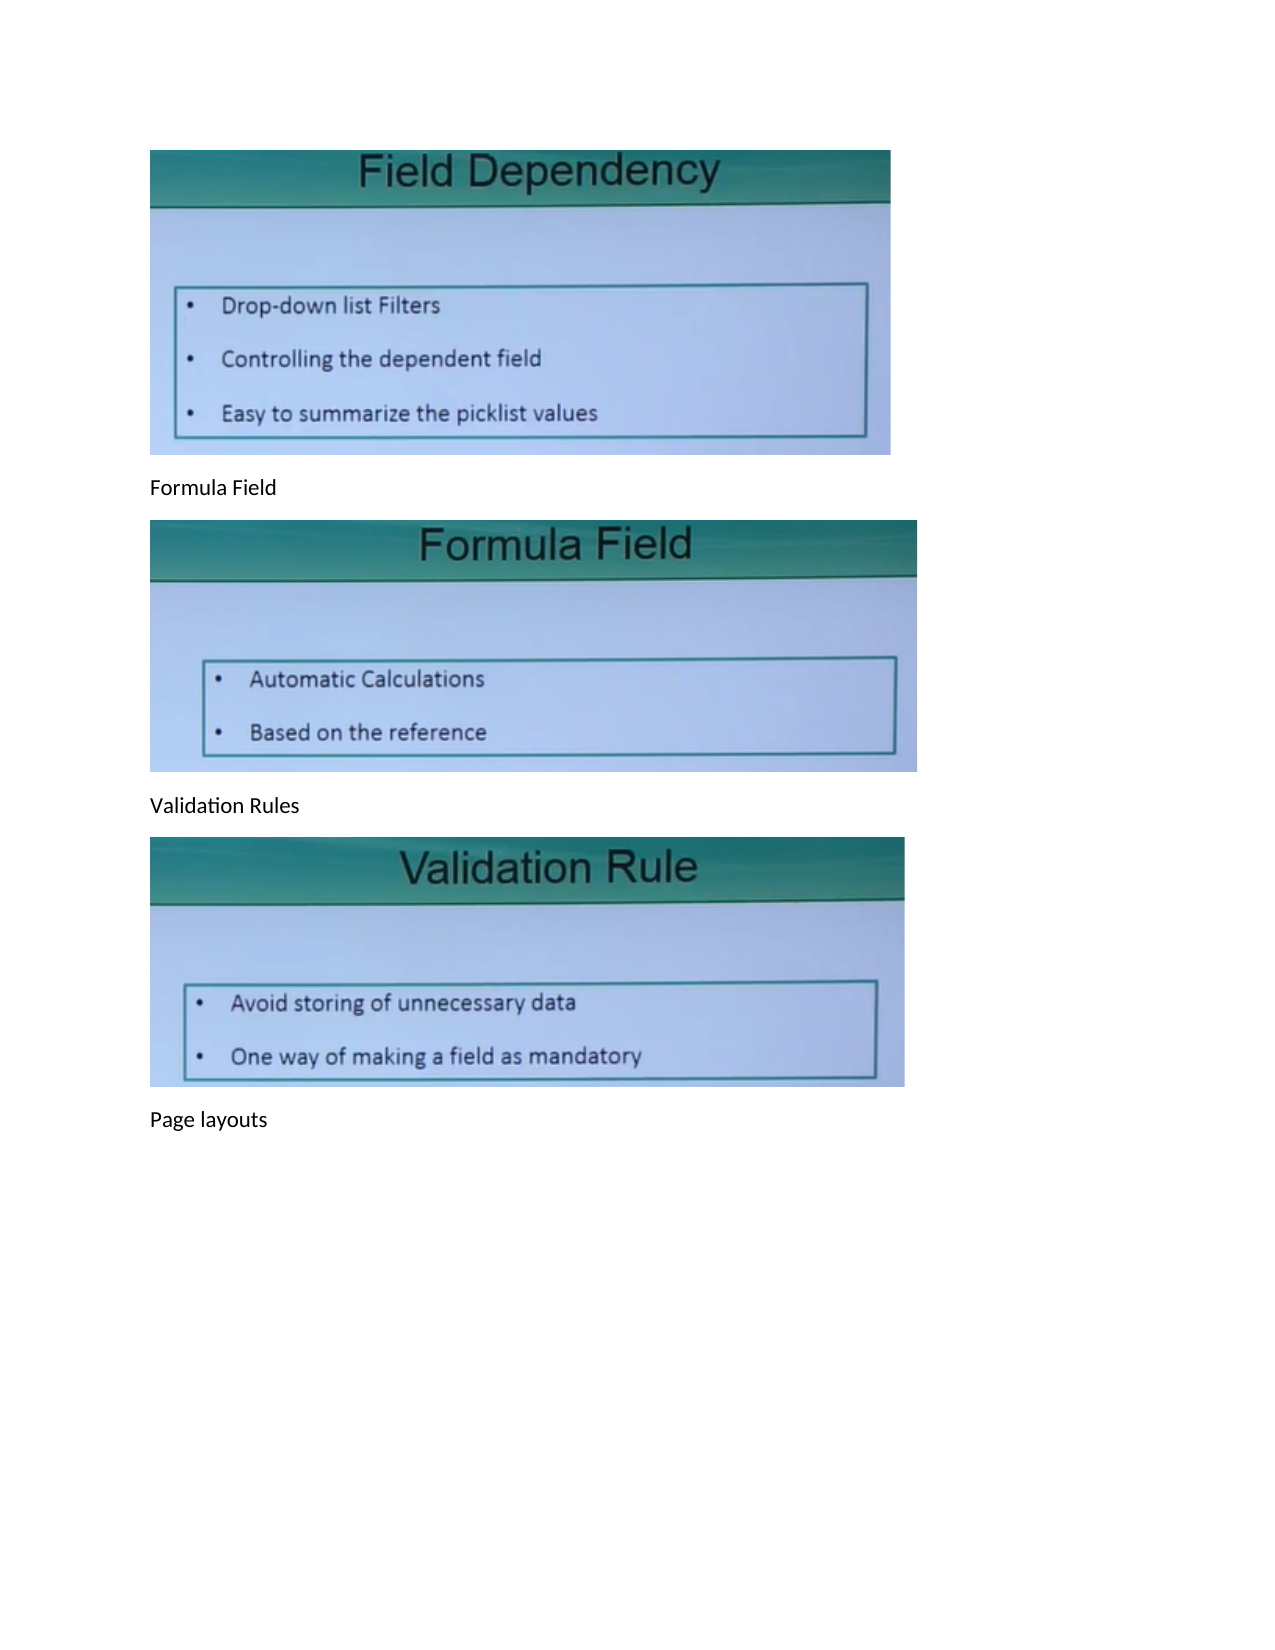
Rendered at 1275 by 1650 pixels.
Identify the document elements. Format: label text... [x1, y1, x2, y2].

text Formula Field [150, 473, 1125, 502]
text Page layouts [150, 1105, 1125, 1133]
picture [150, 837, 905, 1087]
text Validation Rules [150, 791, 1125, 819]
picture [150, 150, 891, 455]
picture [150, 520, 918, 772]
